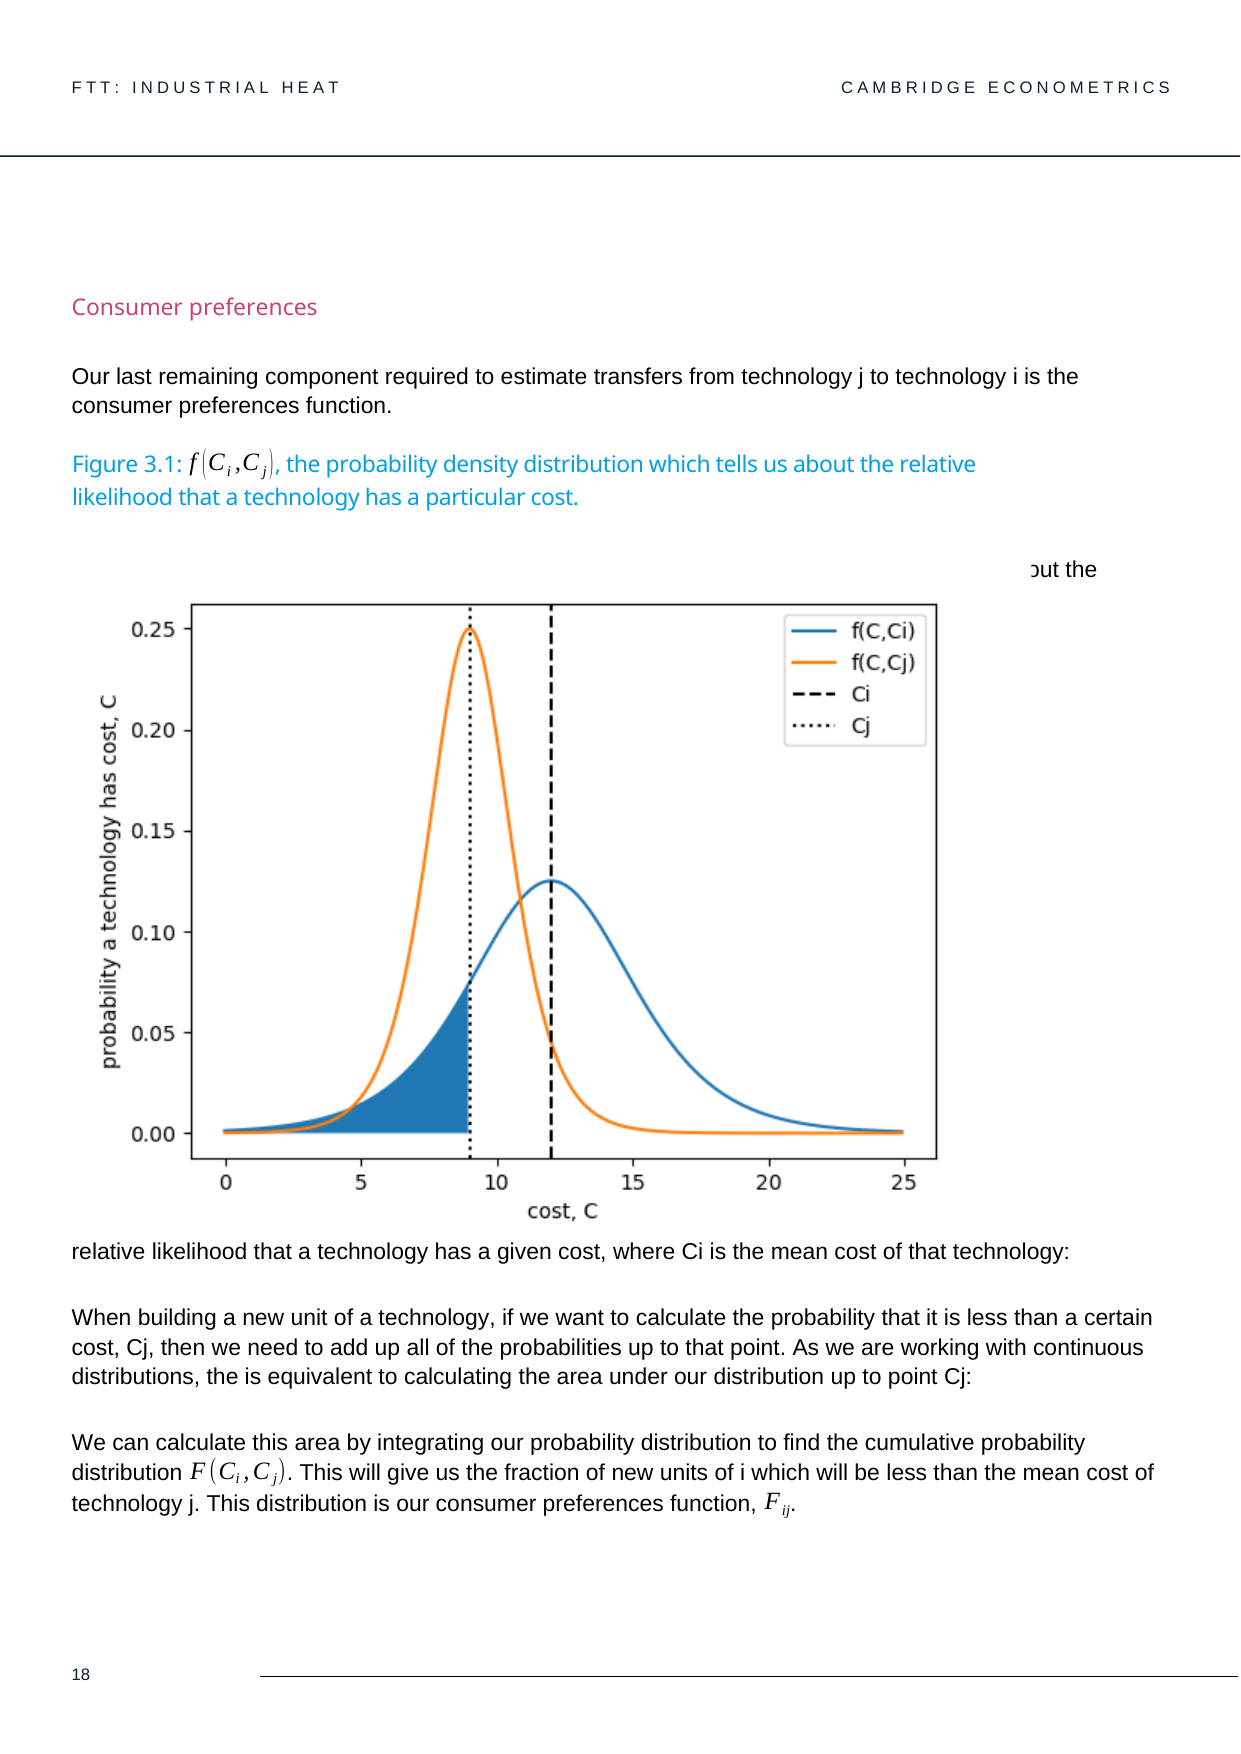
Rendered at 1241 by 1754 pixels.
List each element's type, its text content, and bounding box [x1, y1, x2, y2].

text We can calculate this area by integrating our probability distribution to find the cumulative probability distribution . This will give us the fraction of new units of i which will be less than the mean cost of technology j. This distribution is our consumer preferences function, . [71, 1426, 1169, 1519]
subtitle Consumer preferences [71, 291, 1169, 322]
picture [71, 522, 1032, 1238]
text When building a new unit of a technology, if we want to calculate the probability that it is less than a certain cost, Cj, then we need to add up all of the probabilities up to that point. As we are working with continuous distributions, the is equivalent to calculating the area under our distribution up to point Cj: [71, 1301, 1169, 1389]
text Our last remaining component required to estimate transfers from technology j to technology i is the consumer preferences function. [71, 360, 1169, 418]
